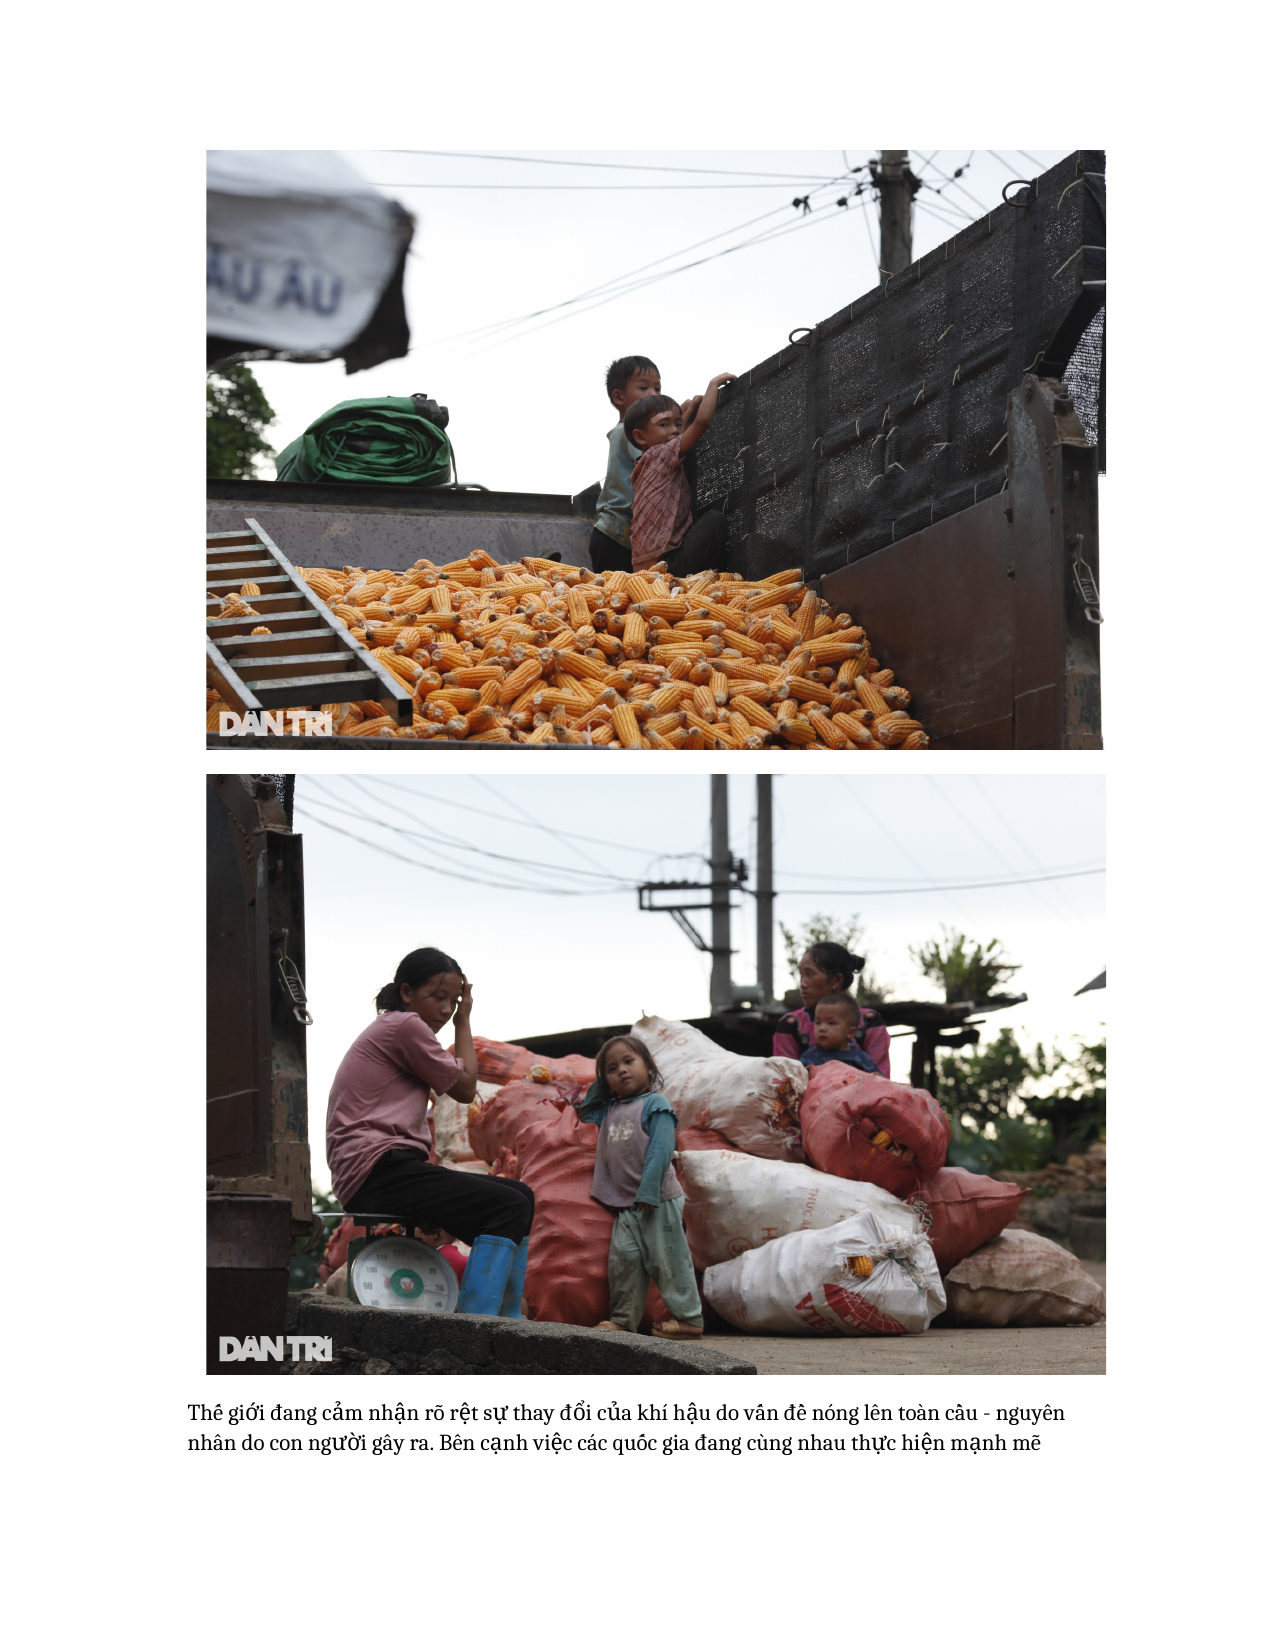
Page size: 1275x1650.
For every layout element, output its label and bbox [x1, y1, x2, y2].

picture [206, 150, 1107, 750]
text [187, 1399, 1087, 1456]
picture [206, 774, 1107, 1375]
